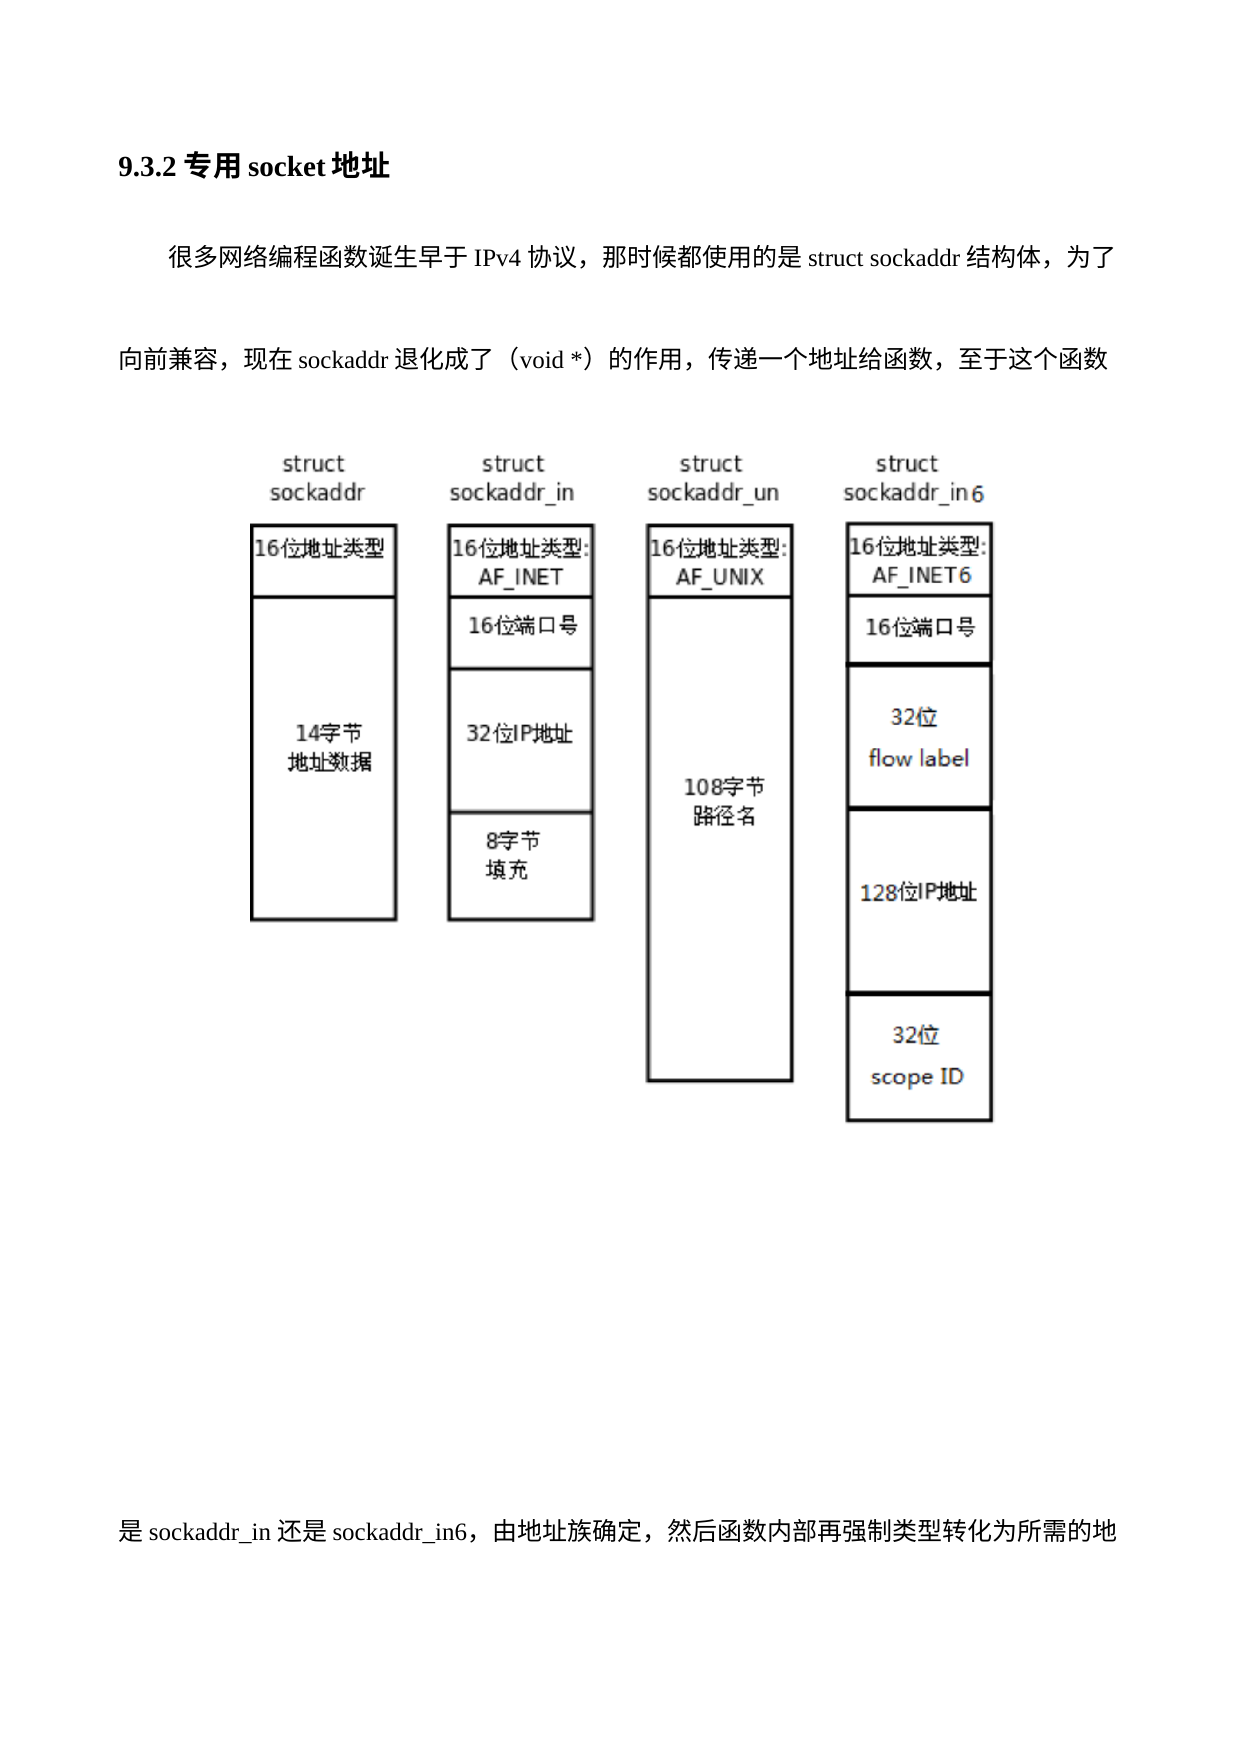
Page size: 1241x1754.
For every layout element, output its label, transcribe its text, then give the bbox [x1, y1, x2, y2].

picture [229, 441, 1008, 1138]
subtitle 9.3.2 专用socket地址 [118, 130, 1122, 198]
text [118, 222, 1122, 1563]
